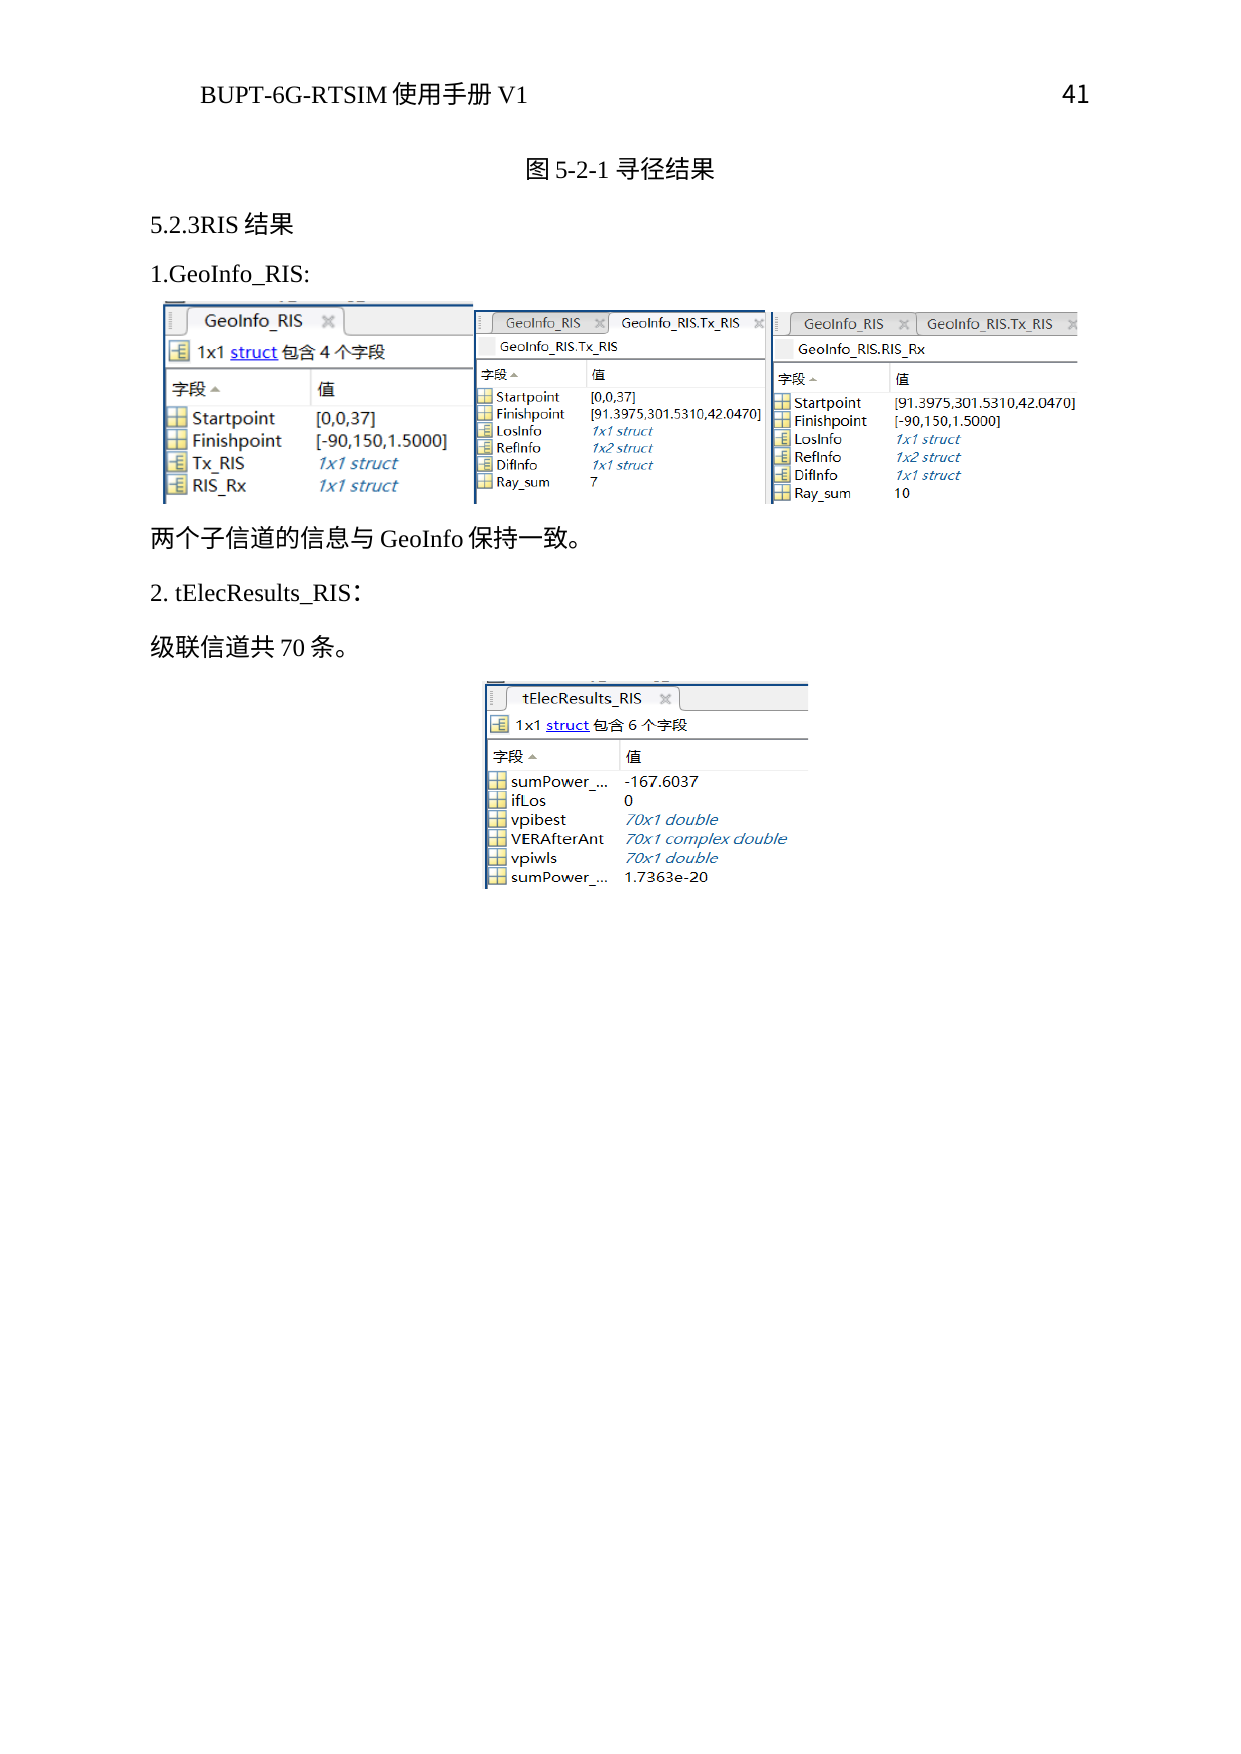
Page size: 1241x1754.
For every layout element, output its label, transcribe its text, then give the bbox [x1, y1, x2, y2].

text 1.GeoInfo_RIS: [150, 259, 1090, 287]
text 图5-2-1 寻径结果 [150, 150, 1090, 186]
picture [162, 301, 1078, 504]
text 两个子信道的信息与GeoInfo保持一致。 [150, 518, 1090, 554]
subtitle 5.2.3RIS结果 [150, 204, 1090, 241]
text 2. tElecResults_RIS： [150, 573, 1090, 609]
picture [482, 681, 809, 889]
text 级联信道共70条。 [150, 627, 1090, 663]
